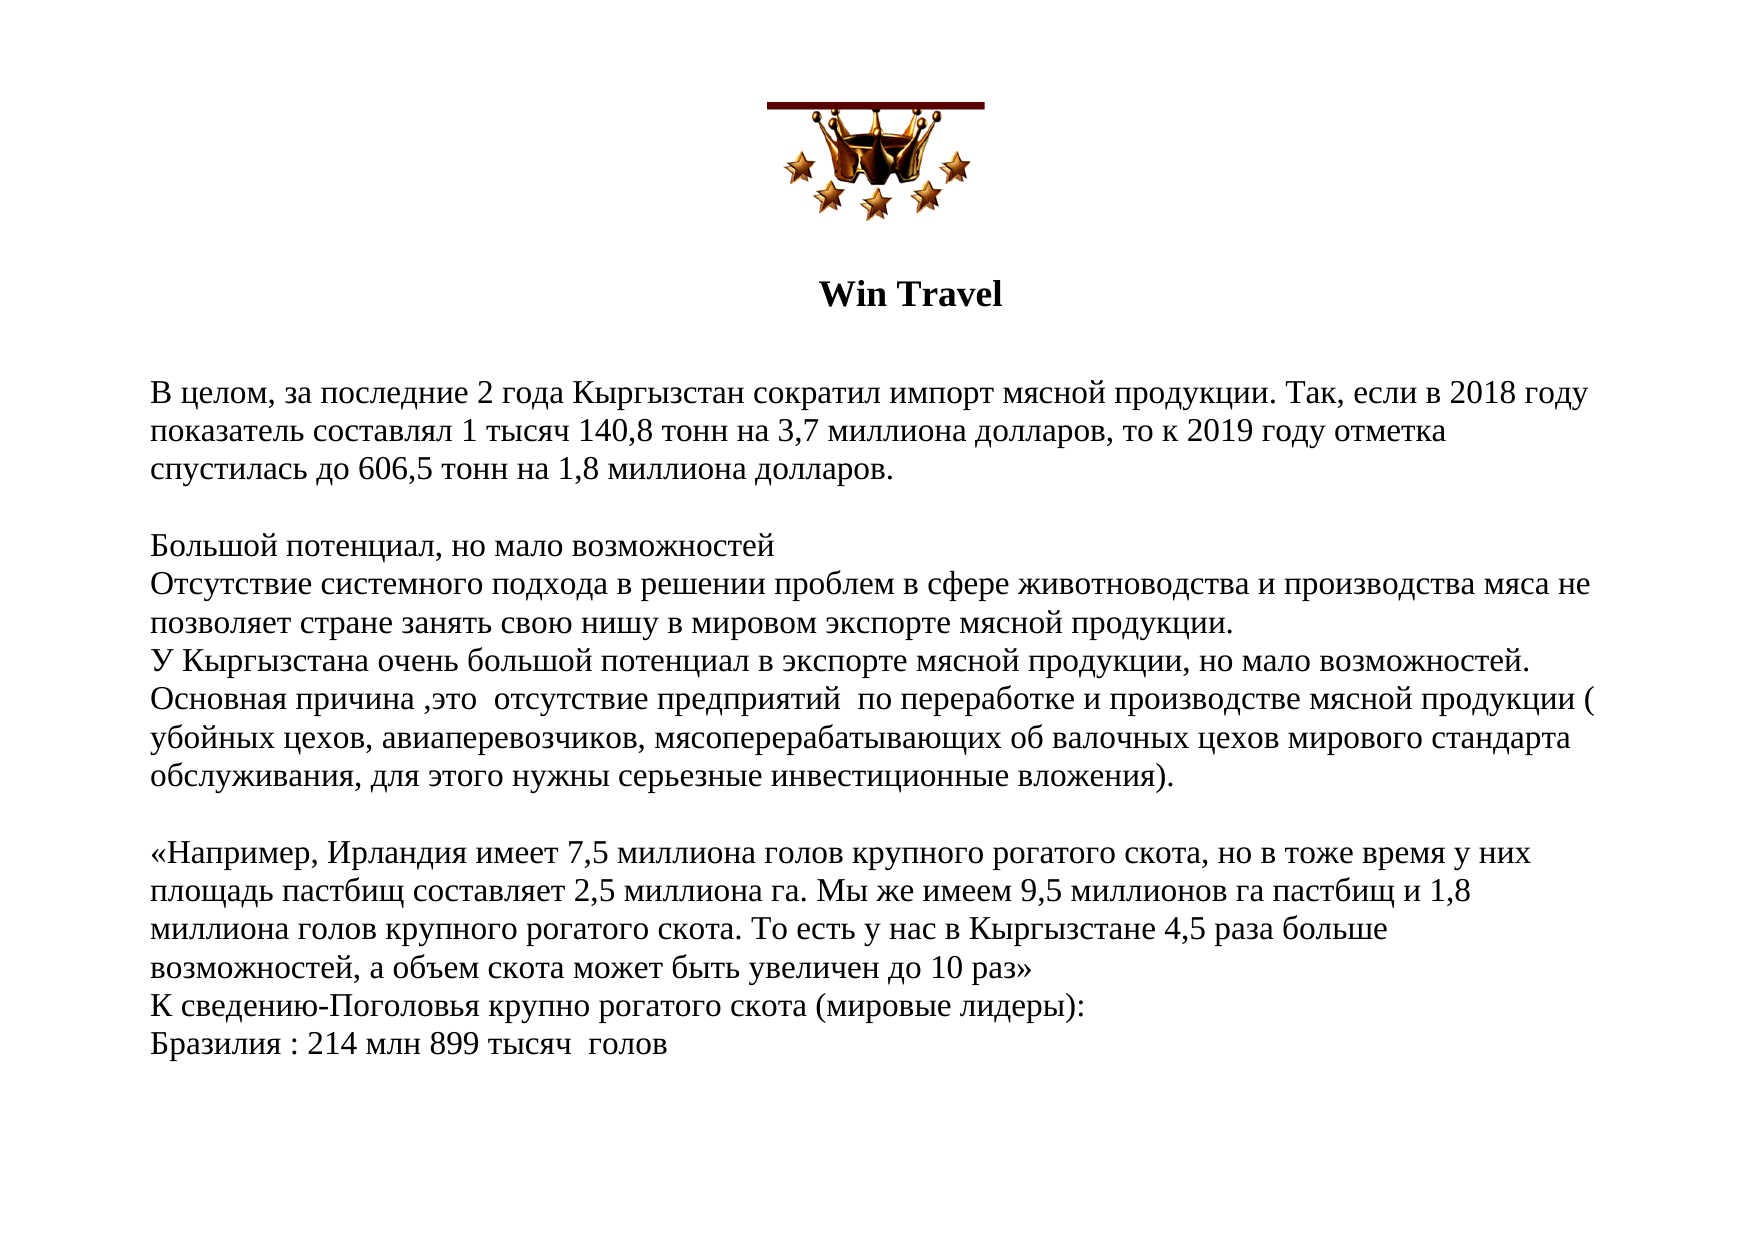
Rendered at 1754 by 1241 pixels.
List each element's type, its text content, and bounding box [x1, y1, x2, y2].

text Отсутствие системного подхода в решении проблем в сфере животноводства и производства мяса не позволяет стране занять свою нишу в мировом экспорте мясной продукции. [150, 563, 1604, 640]
text К сведению-Поголовья крупно рогатого скота (мировые лидеры): [150, 985, 1604, 1023]
text Бразилия : 214 млн 899 тысяч голов [150, 1023, 1604, 1062]
text В целом, за последние 2 года Кыргызстан сократил импорт мясной продукции. Так, если в 2018 году показатель составлял 1 тысяч 140,8 тонн на 3,7 миллиона долларов, то к 2019 году отметка спустилась до 606,5 тонн на 1,8 миллиона долларов. [150, 372, 1604, 487]
text «Например, Ирландия имеет 7,5 миллиона голов крупного рогатого скота, но в тоже время у них площадь пастбищ составляет 2,5 миллиона га. Мы же имеем 9,5 миллионов га пастбищ и 1,8 миллиона голов крупного рогатого скота. То есть у нас в Кыргызстане 4,5 раза больше возможностей, а объем скота может быть увеличен до 10 раз» [150, 832, 1604, 985]
text У Кыргызстана очень большой потенциал в экспорте мясной продукции, но мало возможностей. [150, 640, 1604, 678]
text Большой потенциал, но мало возможностей [150, 525, 1604, 563]
picture [767, 102, 985, 221]
text Основная причина ,это отсутствие предприятий по переработке и производстве мясной продукции ( убойных цехов, авиаперевозчиков, мясоперерабатывающих об валочных цехов мирового стандарта обслуживания, для этого нужны серьезные инвестиционные вложения). [150, 678, 1604, 793]
